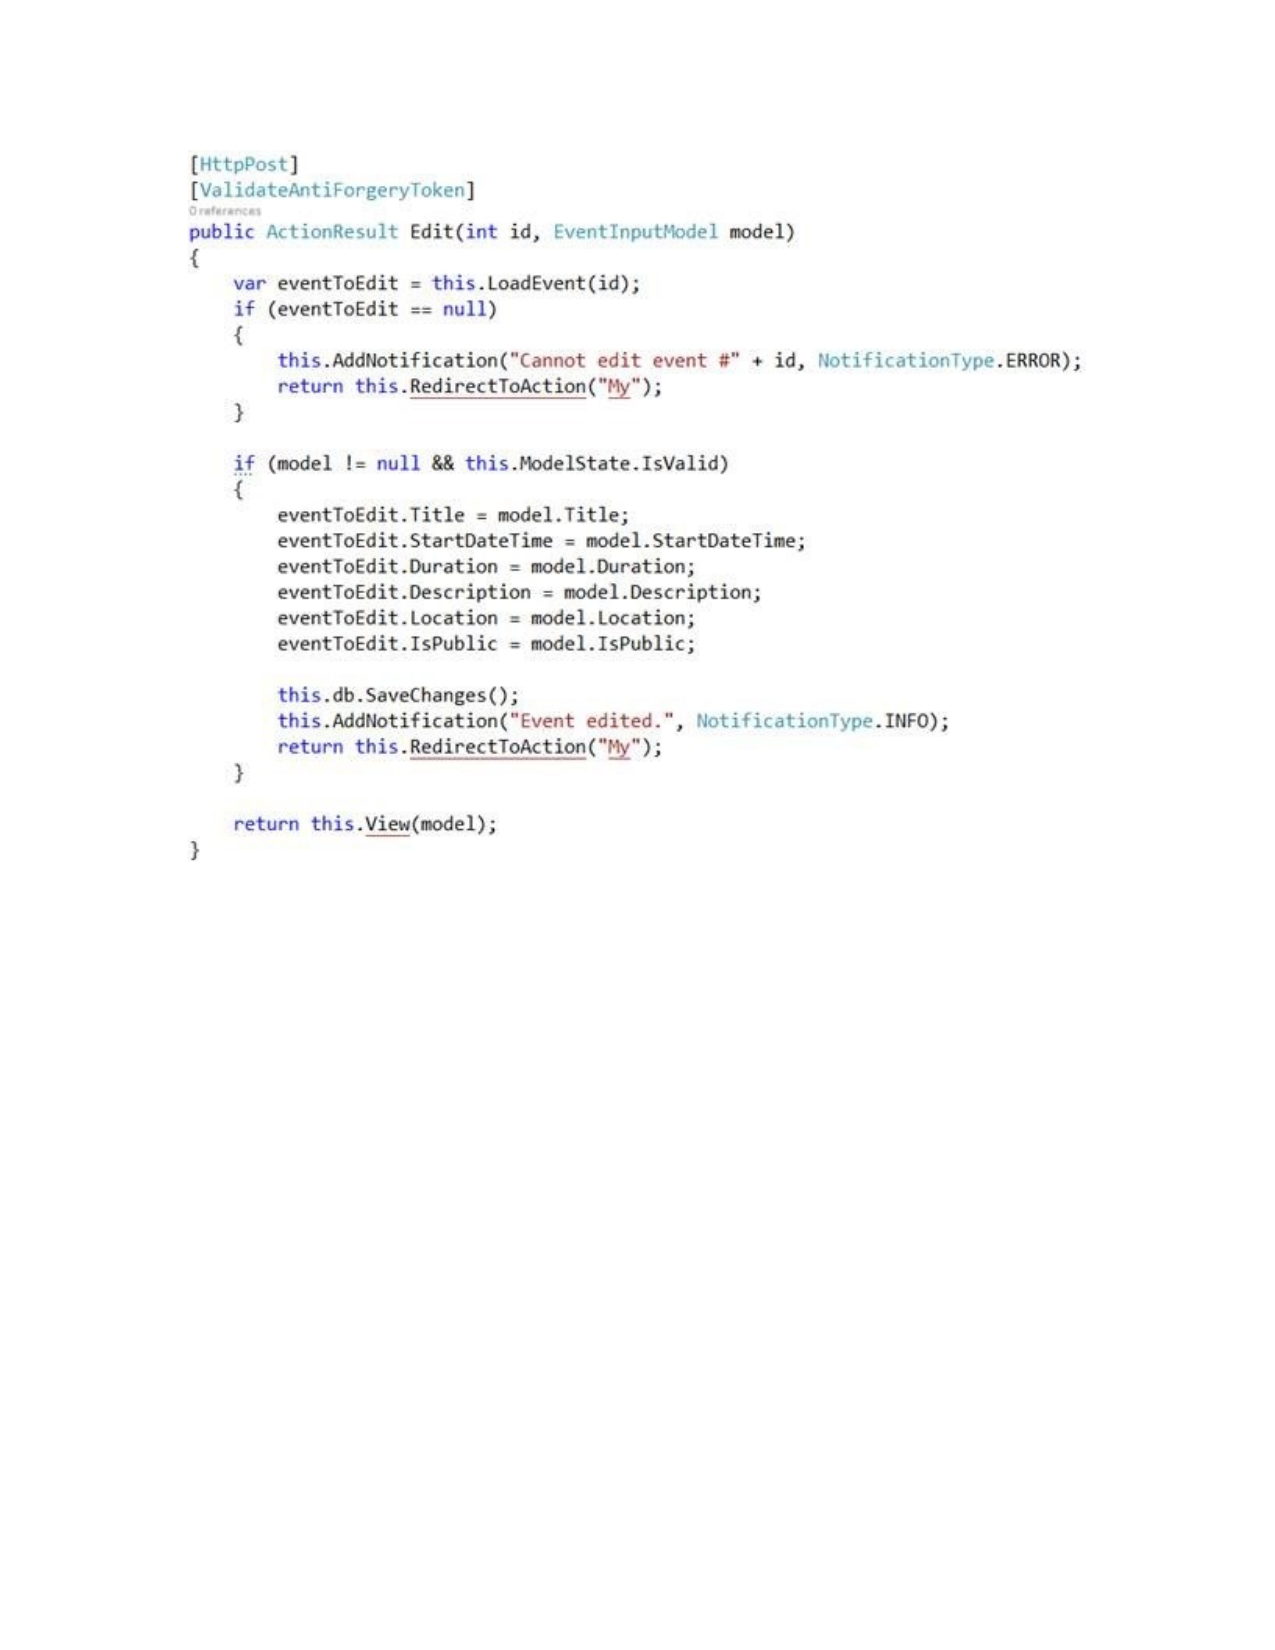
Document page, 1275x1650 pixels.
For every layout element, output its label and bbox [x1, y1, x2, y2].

picture [187, 150, 1088, 865]
